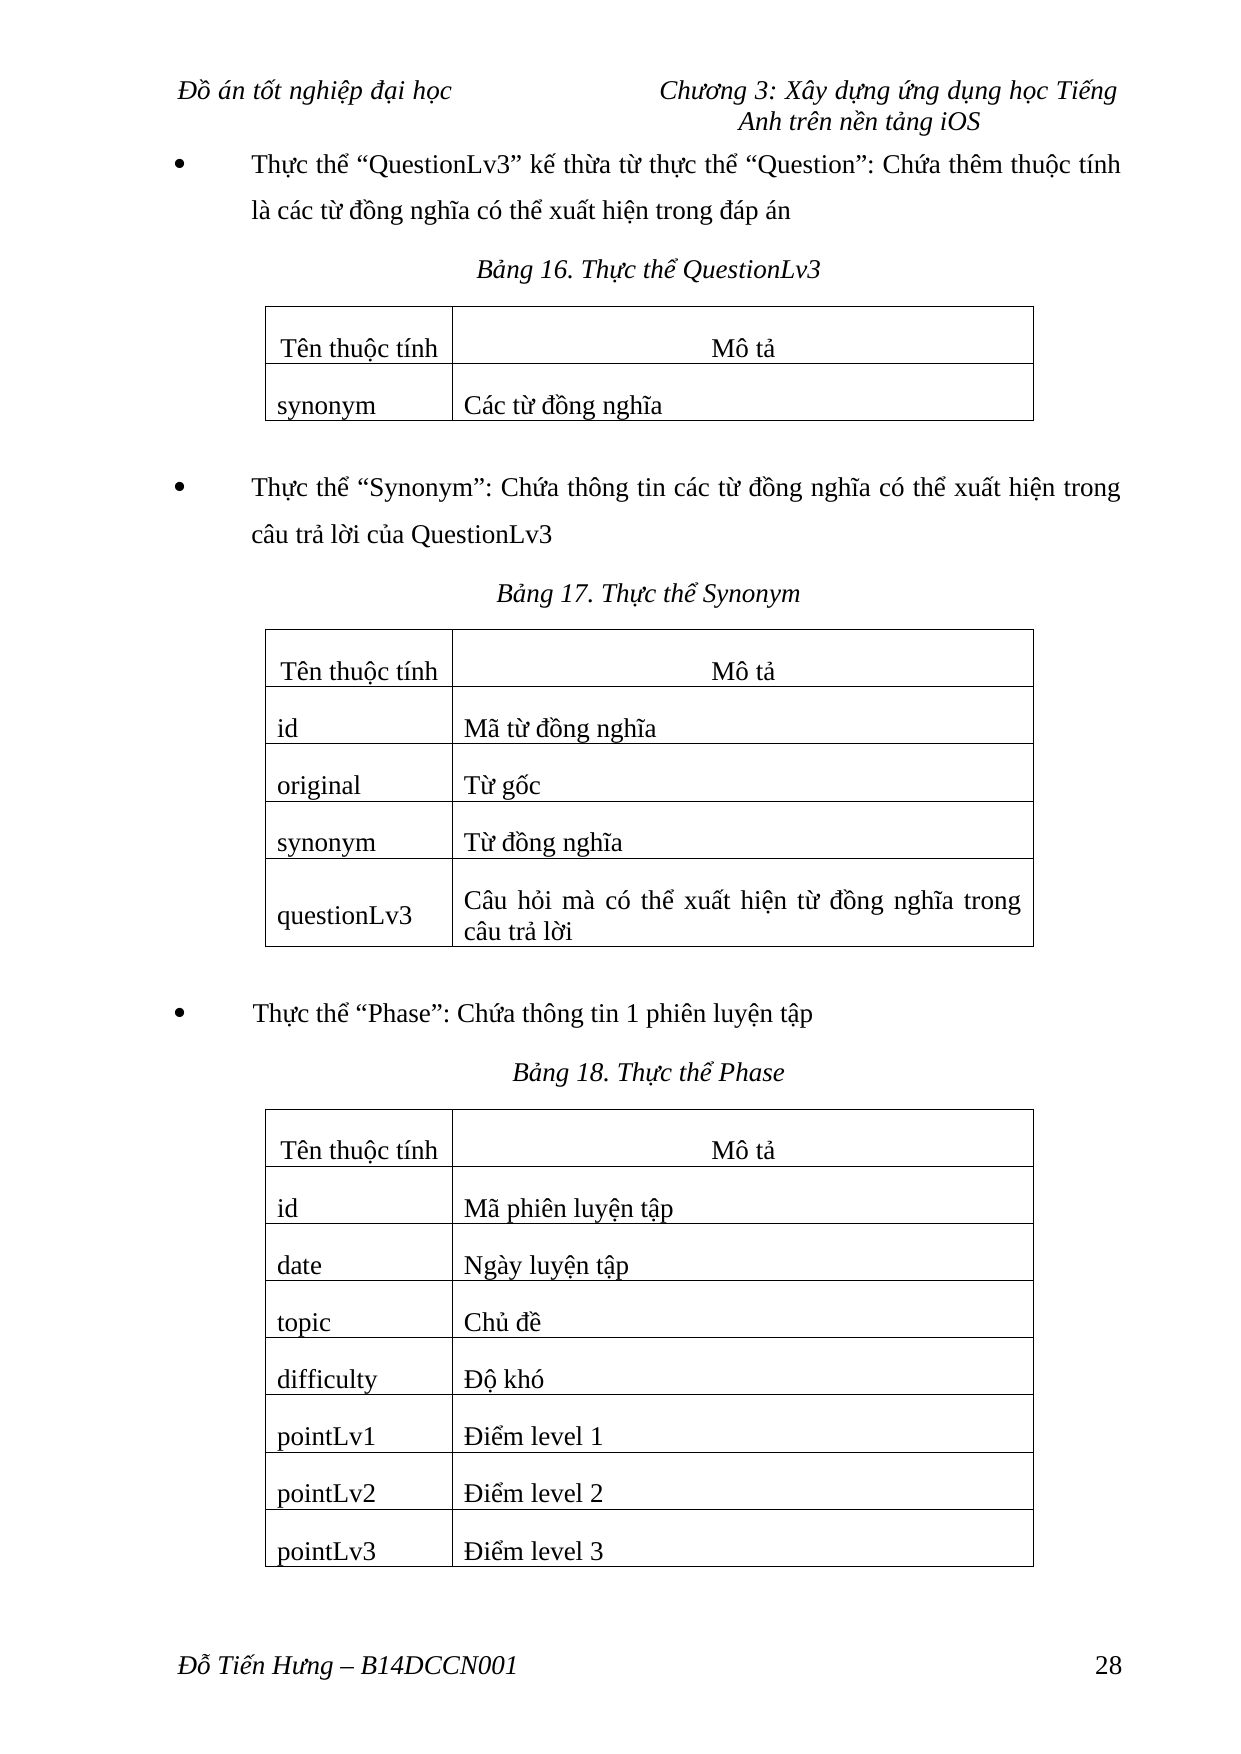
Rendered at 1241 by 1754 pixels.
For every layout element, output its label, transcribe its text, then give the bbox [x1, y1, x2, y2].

table_cell id [266, 687, 452, 743]
table_cell id [266, 1167, 452, 1223]
text Bảng 17. Thực thể Synonym [177, 577, 1122, 608]
table_cell topic [266, 1281, 452, 1337]
table_cell pointLv2 [266, 1453, 452, 1509]
list Thực thể “QuestionLv3” kế thừa từ thực thể “Question”: Chứa thêm thuộc tính là các từ đồng nghĩa có thể xuất hiện trong đáp án [175, 148, 1122, 226]
table_cell pointLv3 [266, 1510, 452, 1566]
table_cell Độ khó [453, 1338, 1033, 1394]
table_cell date [266, 1224, 452, 1280]
table_cell Mã từ đồng nghĩa [453, 687, 1033, 743]
list Thực thể “Synonym”: Chứa thông tin các từ đồng nghĩa có thể xuất hiện trong câu trả lời của QuestionLv3 [175, 471, 1122, 549]
list Thực thể “Phase”: Chứa thông tin 1 phiên luyện tập [175, 997, 1122, 1028]
table_header Mô tả [453, 630, 1033, 686]
table_cell Ngày luyện tập [453, 1224, 1033, 1280]
table_cell synonym [266, 802, 452, 858]
table_header Tên thuộc tính [266, 1110, 452, 1166]
table_header Mô tả [453, 1110, 1033, 1166]
table_header Tên thuộc tính [266, 630, 452, 686]
table_cell pointLv1 [266, 1395, 452, 1452]
table_cell Từ đồng nghĩa [453, 802, 1033, 858]
table_header Tên thuộc tính [266, 307, 452, 363]
table_cell Từ gốc [453, 744, 1033, 801]
table_cell Mã phiên luyện tập [453, 1167, 1033, 1223]
text Bảng 18. Thực thể Phase [177, 1056, 1122, 1088]
table_cell Các từ đồng nghĩa [453, 364, 1033, 420]
table_cell difficulty [266, 1338, 452, 1394]
table_cell questionLv3 [266, 859, 452, 946]
table_cell Điểm level 1 [453, 1395, 1033, 1452]
table_header Mô tả [453, 307, 1033, 363]
table_cell Điểm level 3 [453, 1510, 1033, 1566]
table_cell Chủ đề [453, 1281, 1033, 1337]
text Bảng 16. Thực thể QuestionLv3 [177, 254, 1122, 285]
table_cell original [266, 744, 452, 801]
table_cell synonym [266, 364, 452, 420]
table_cell Điểm level 2 [453, 1453, 1033, 1509]
table_cell Câu hỏi mà có thể xuất hiện từ đồng nghĩa trong câu trả lời [453, 859, 1033, 946]
